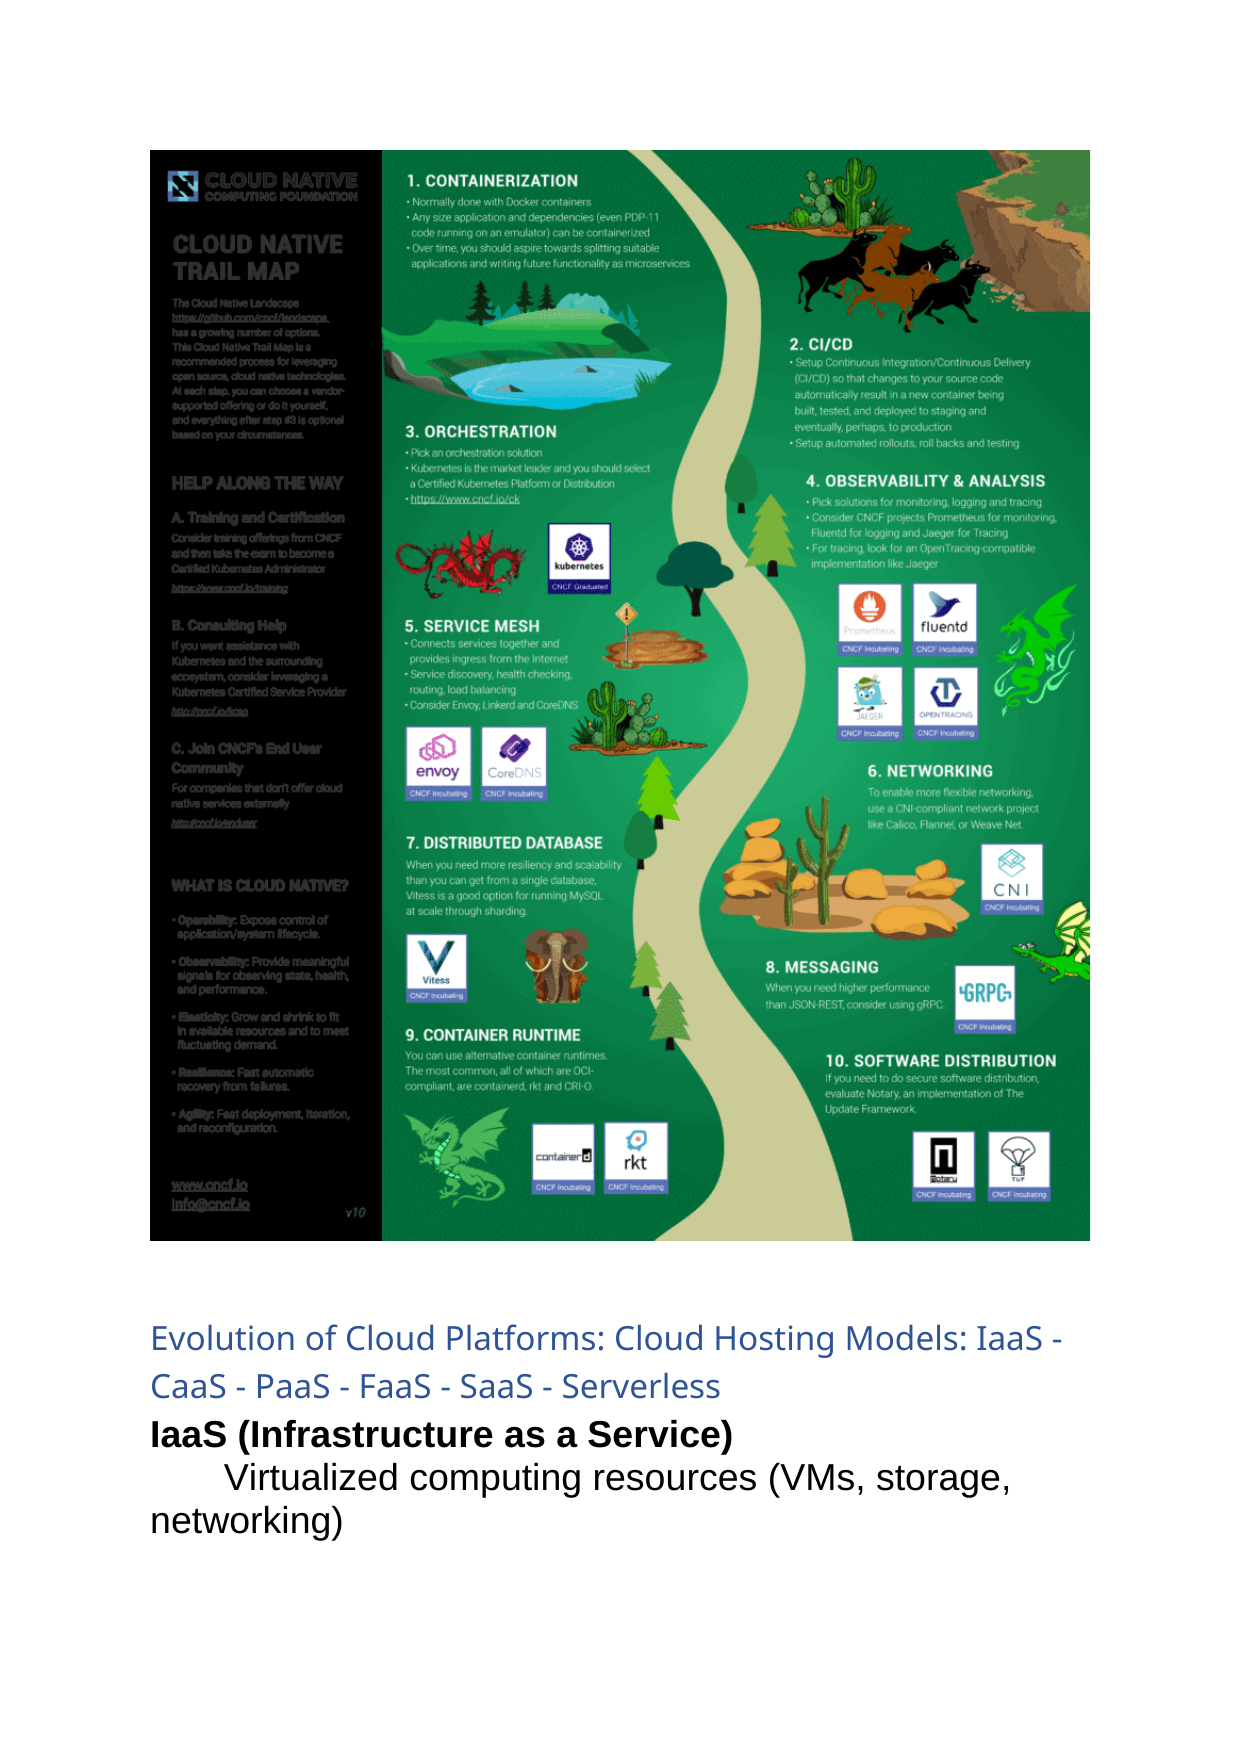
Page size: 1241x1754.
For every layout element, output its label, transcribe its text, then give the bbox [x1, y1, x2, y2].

picture [150, 150, 1091, 1241]
text IaaS (Infrastructure as a Service) [150, 1412, 1090, 1455]
subtitle Evolution of Cloud Platforms: Cloud Hosting Models: IaaS - CaaS - PaaS - FaaS - SaaS - Serverless [150, 1314, 1090, 1409]
list Virtualized computing resources (VMs, storage, networking) [150, 1455, 1090, 1542]
